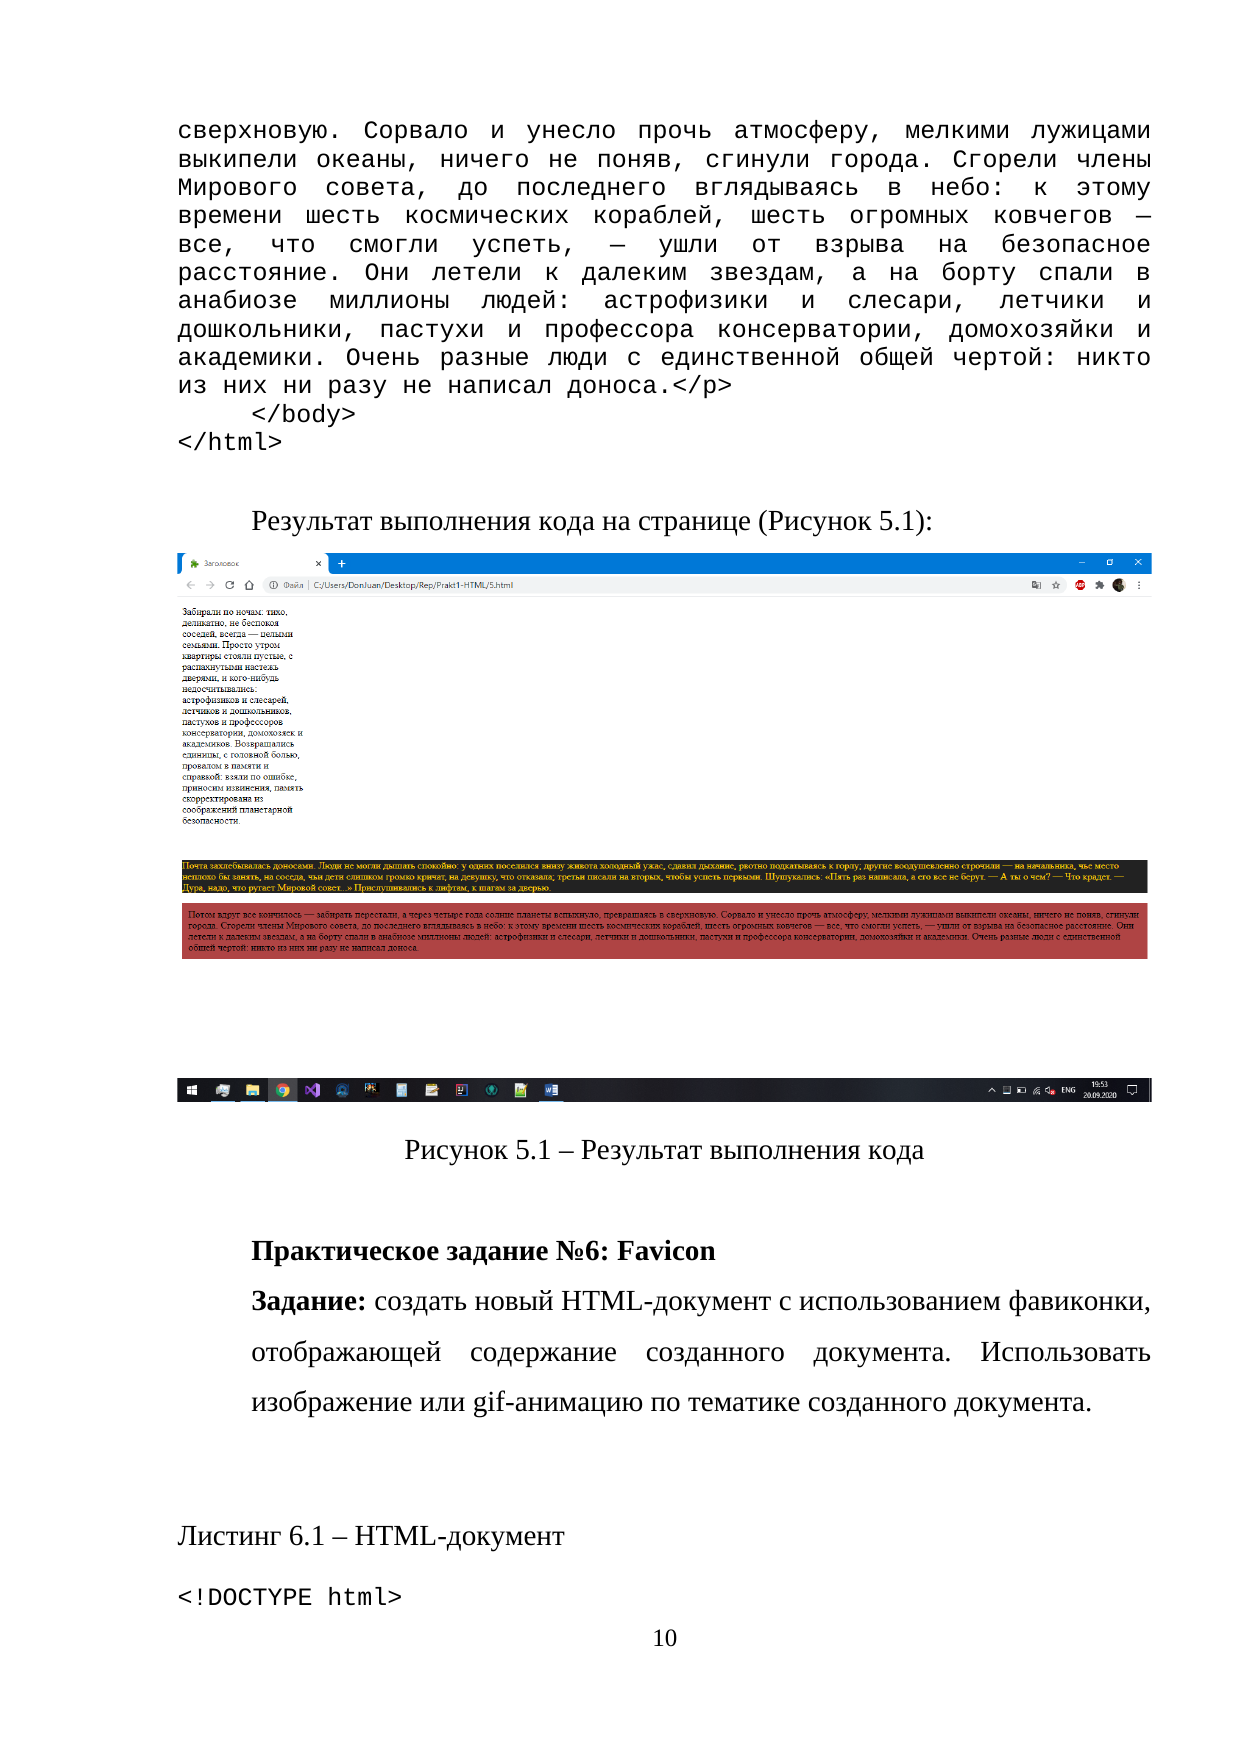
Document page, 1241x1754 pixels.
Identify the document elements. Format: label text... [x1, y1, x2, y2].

text Практическое задание №6: Favicon [177, 1233, 1152, 1267]
text <!DOCTYPE html> [177, 1585, 1152, 1613]
picture [177, 553, 1152, 1102]
text Задание: создать новый HTML-документ с использованием фaвиконки, отображающей содержание созданного документа. Использовать изображение или gif-анимацию по тематике созданного документа. [251, 1283, 1152, 1417]
list Результат выполнения кода на странице (Рисунок 5.1): [177, 503, 1152, 537]
text </body> [177, 401, 1152, 430]
text Листинг 6.1 – HTML-документ [177, 1518, 1152, 1551]
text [177, 118, 1152, 401]
text Рисунок 5.1 – Результат выполнения кода [177, 1132, 1152, 1166]
text </html> [177, 430, 1152, 458]
